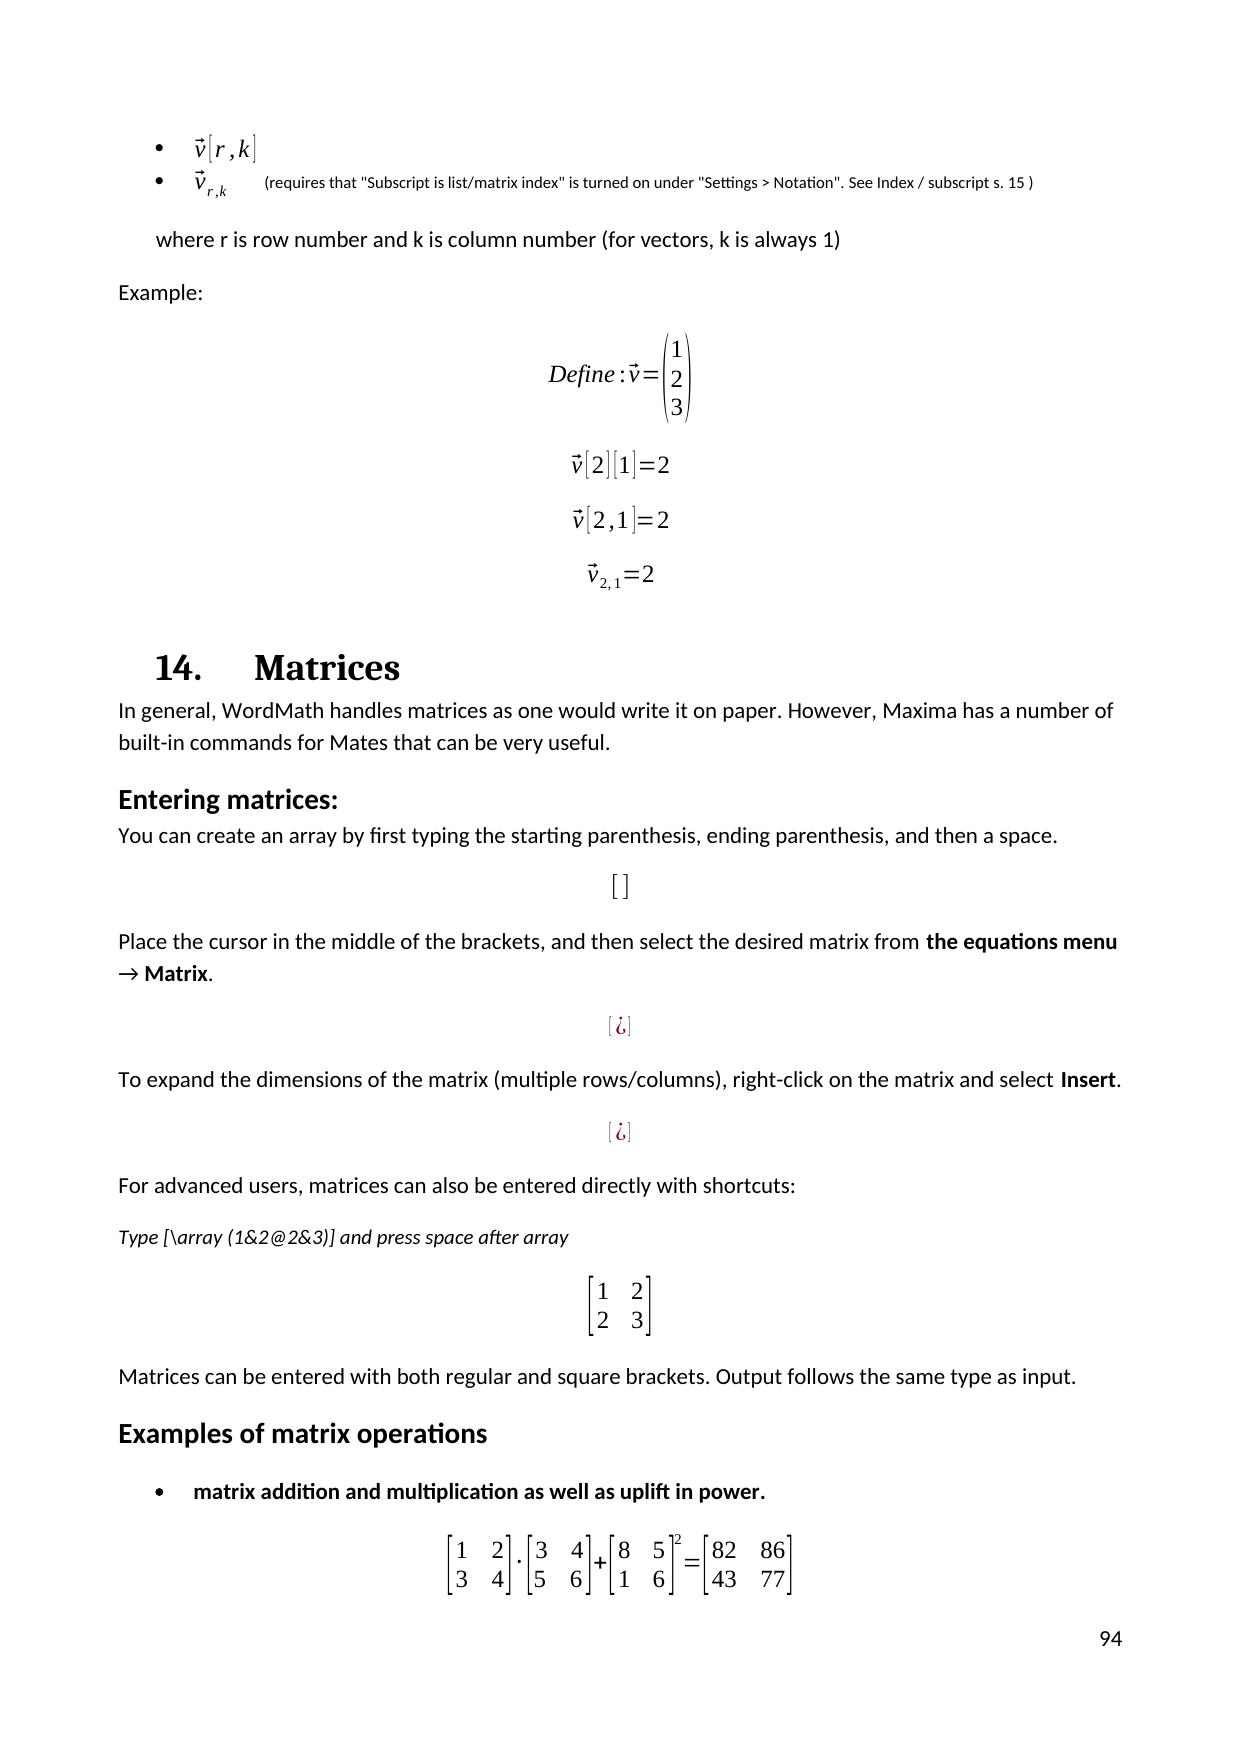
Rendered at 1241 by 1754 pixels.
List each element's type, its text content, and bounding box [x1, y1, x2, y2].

list (requires that "Subscript is list/matrix index" is turned on under "Settings > Notation". See Index / Subscript s. 13 ) [156, 168, 1122, 200]
text where r is row number and k is column number (for vectors, k is always 1) [118, 225, 1122, 253]
text Entering matrices: You can create an array by first typing the starting parenthesis, ending parenthesis, and then a space. [118, 781, 1122, 849]
text For advanced users, matrices can also be entered directly with shortcuts: [118, 1171, 1122, 1199]
text Example: [118, 278, 1122, 306]
subtitle Matrices [156, 646, 1122, 689]
text In general, WordMath handles matrices as one would write it on paper. However, Maxima has a number of built-in commands for Mates that can be very useful. [118, 696, 1122, 756]
text Matrices can be entered with both regular and square brackets. Output follows the same type as input. [118, 1362, 1122, 1390]
text Place the cursor in the middle of the brackets, and then select the desired matrix from the equations menu → Matrix. [118, 927, 1122, 987]
text Type [\array (1&2@2&3)] and press space after array [118, 1224, 1122, 1250]
list matrix addition and multiplication as well as uplift in power. [156, 1477, 1122, 1505]
text Examples of matrix operations [118, 1415, 1122, 1451]
text To expand the dimensions of the matrix (multiple rows/columns), right-click on the matrix and select Insert. [118, 1065, 1122, 1093]
